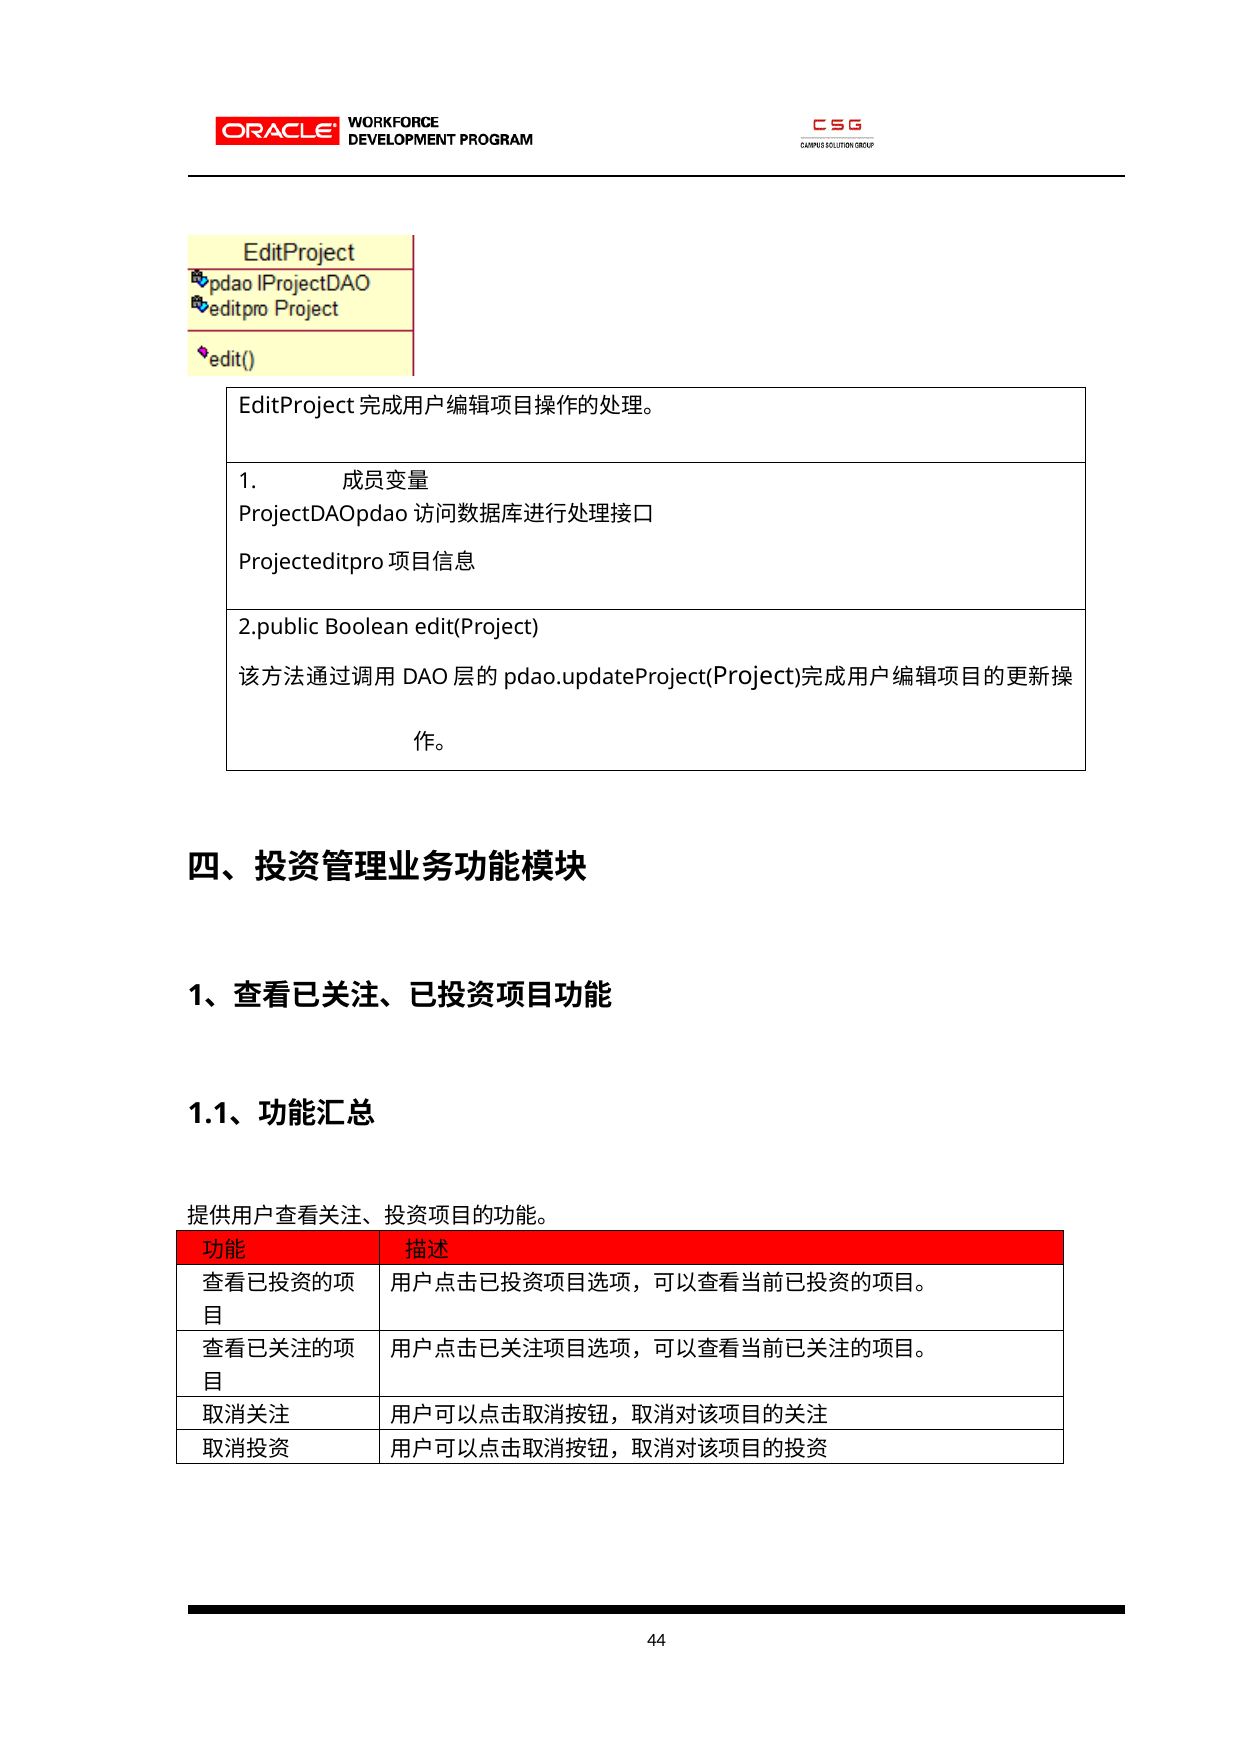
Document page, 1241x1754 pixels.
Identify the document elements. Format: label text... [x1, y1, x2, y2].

table_cell 用户点击已关注项目选项，可以查看当前已关注的项目。 [380, 1331, 1063, 1396]
subtitle 1、查看已关注、已投资项目功能 [187, 960, 1125, 1025]
table_cell 2.public Boolean edit(Project) 该方法通过调用DAO层的pdao.updateProject(Project)完成用户编辑项目的更新操作。 [227, 610, 1085, 770]
picture [187, 88, 560, 173]
subtitle 四、投资管理业务功能模块 [187, 831, 1125, 896]
text 提供用户查看关注、投资项目的功能。 [187, 1198, 1125, 1230]
table_cell 用户可以点击取消按钮，取消对该项目的关注 [380, 1397, 1063, 1429]
table_cell 取消投资 [177, 1430, 379, 1463]
table_header EditProject完成用户编辑项目操作的处理。 [227, 388, 1085, 462]
picture [187, 235, 416, 376]
table_cell 取消关注 [177, 1397, 379, 1429]
picture [789, 99, 888, 173]
table_cell 查看已关注的项目 [177, 1331, 379, 1396]
table_cell 用户点击已投资项目选项，可以查看当前已投资的项目。 [380, 1265, 1063, 1330]
table_cell 1. 成员变量 ProjectDAOpdao 访问数据库进行处理接口 Projecteditpro项目信息 [227, 463, 1085, 609]
table_cell 查看已投资的项目 [177, 1265, 379, 1330]
table_header 功能 [177, 1231, 379, 1264]
table_header 描述 [380, 1231, 1063, 1264]
subtitle 1.1、功能汇总 [187, 1079, 1125, 1144]
table_cell 用户可以点击取消按钮，取消对该项目的投资 [380, 1430, 1063, 1463]
